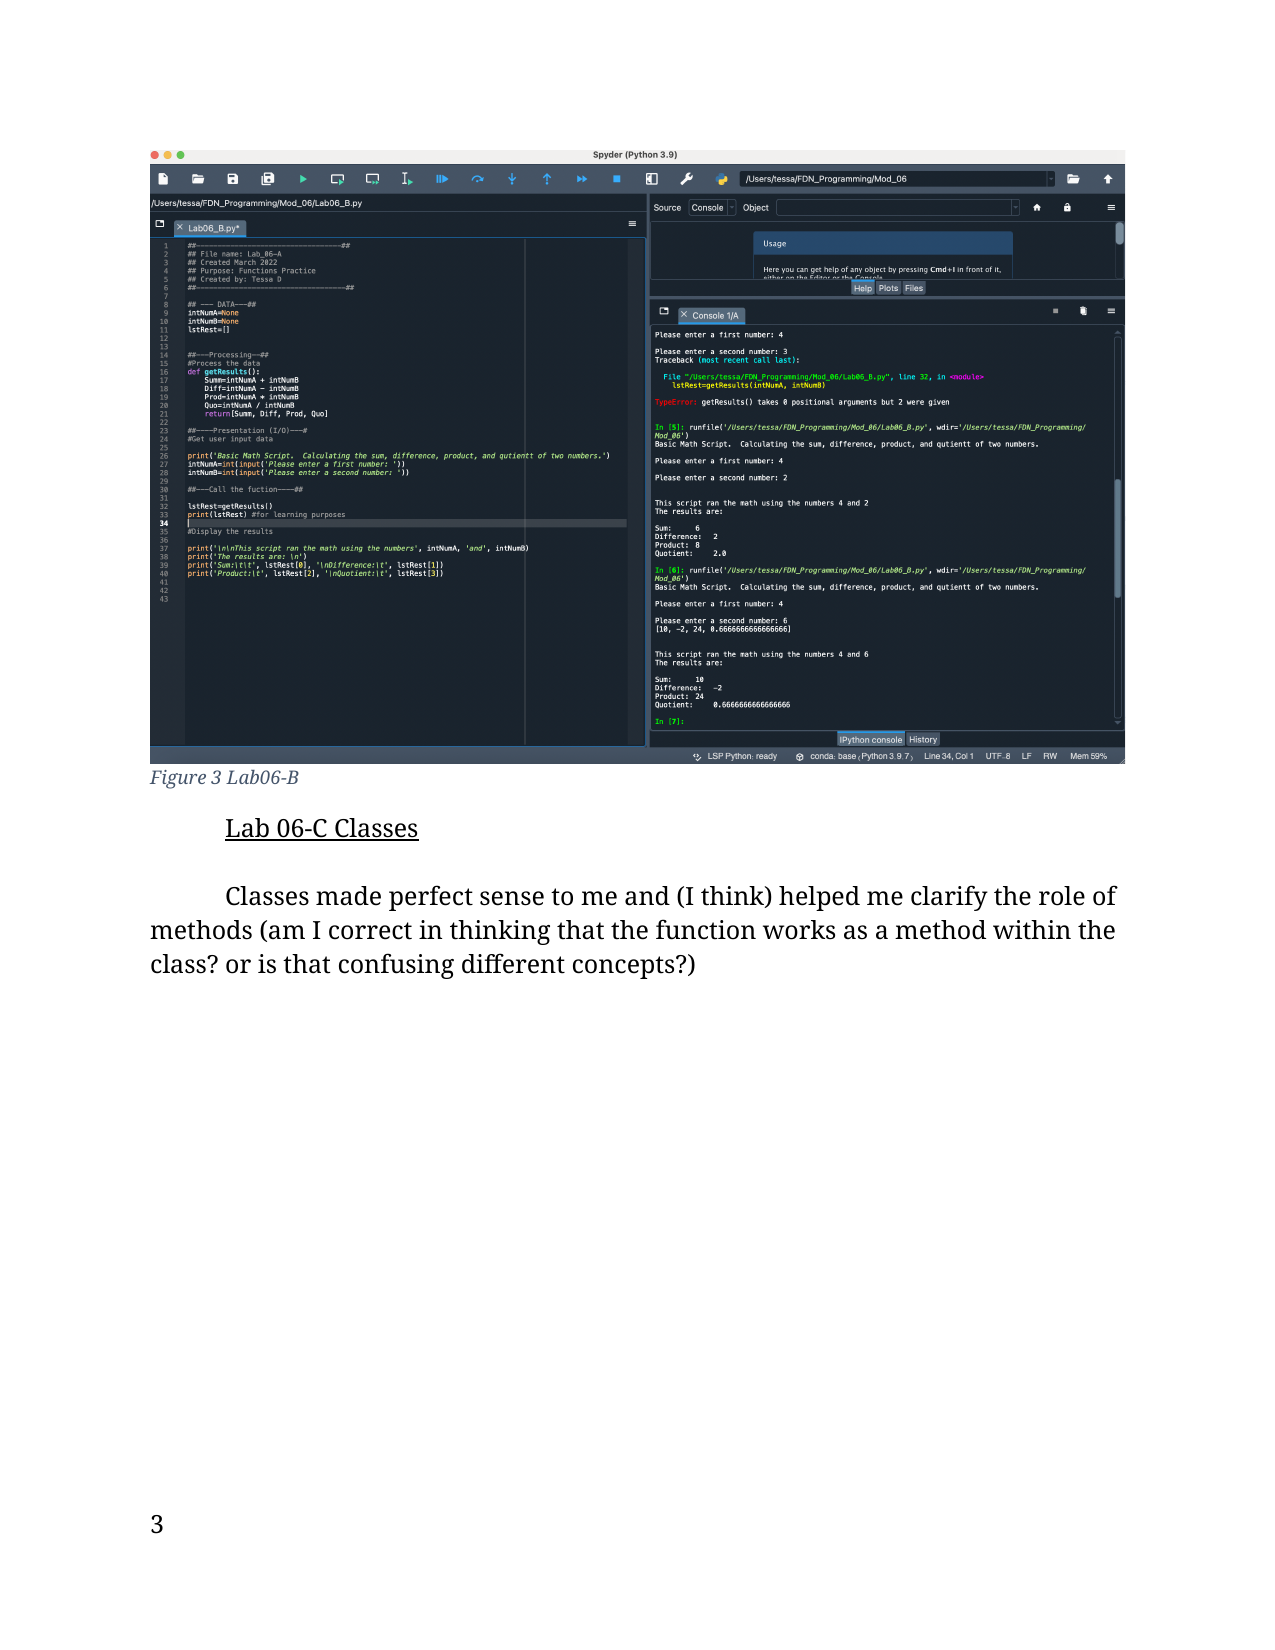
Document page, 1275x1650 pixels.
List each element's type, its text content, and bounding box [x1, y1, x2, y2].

picture [150, 150, 1125, 764]
text Classes made perfect sense to me and (I think) helped me clarify the role of methods (am I correct in thinking that the function works as a method within the class? or is that confusing different concepts?) [150, 878, 1125, 981]
text Lab 06-C Classes [150, 810, 1125, 844]
